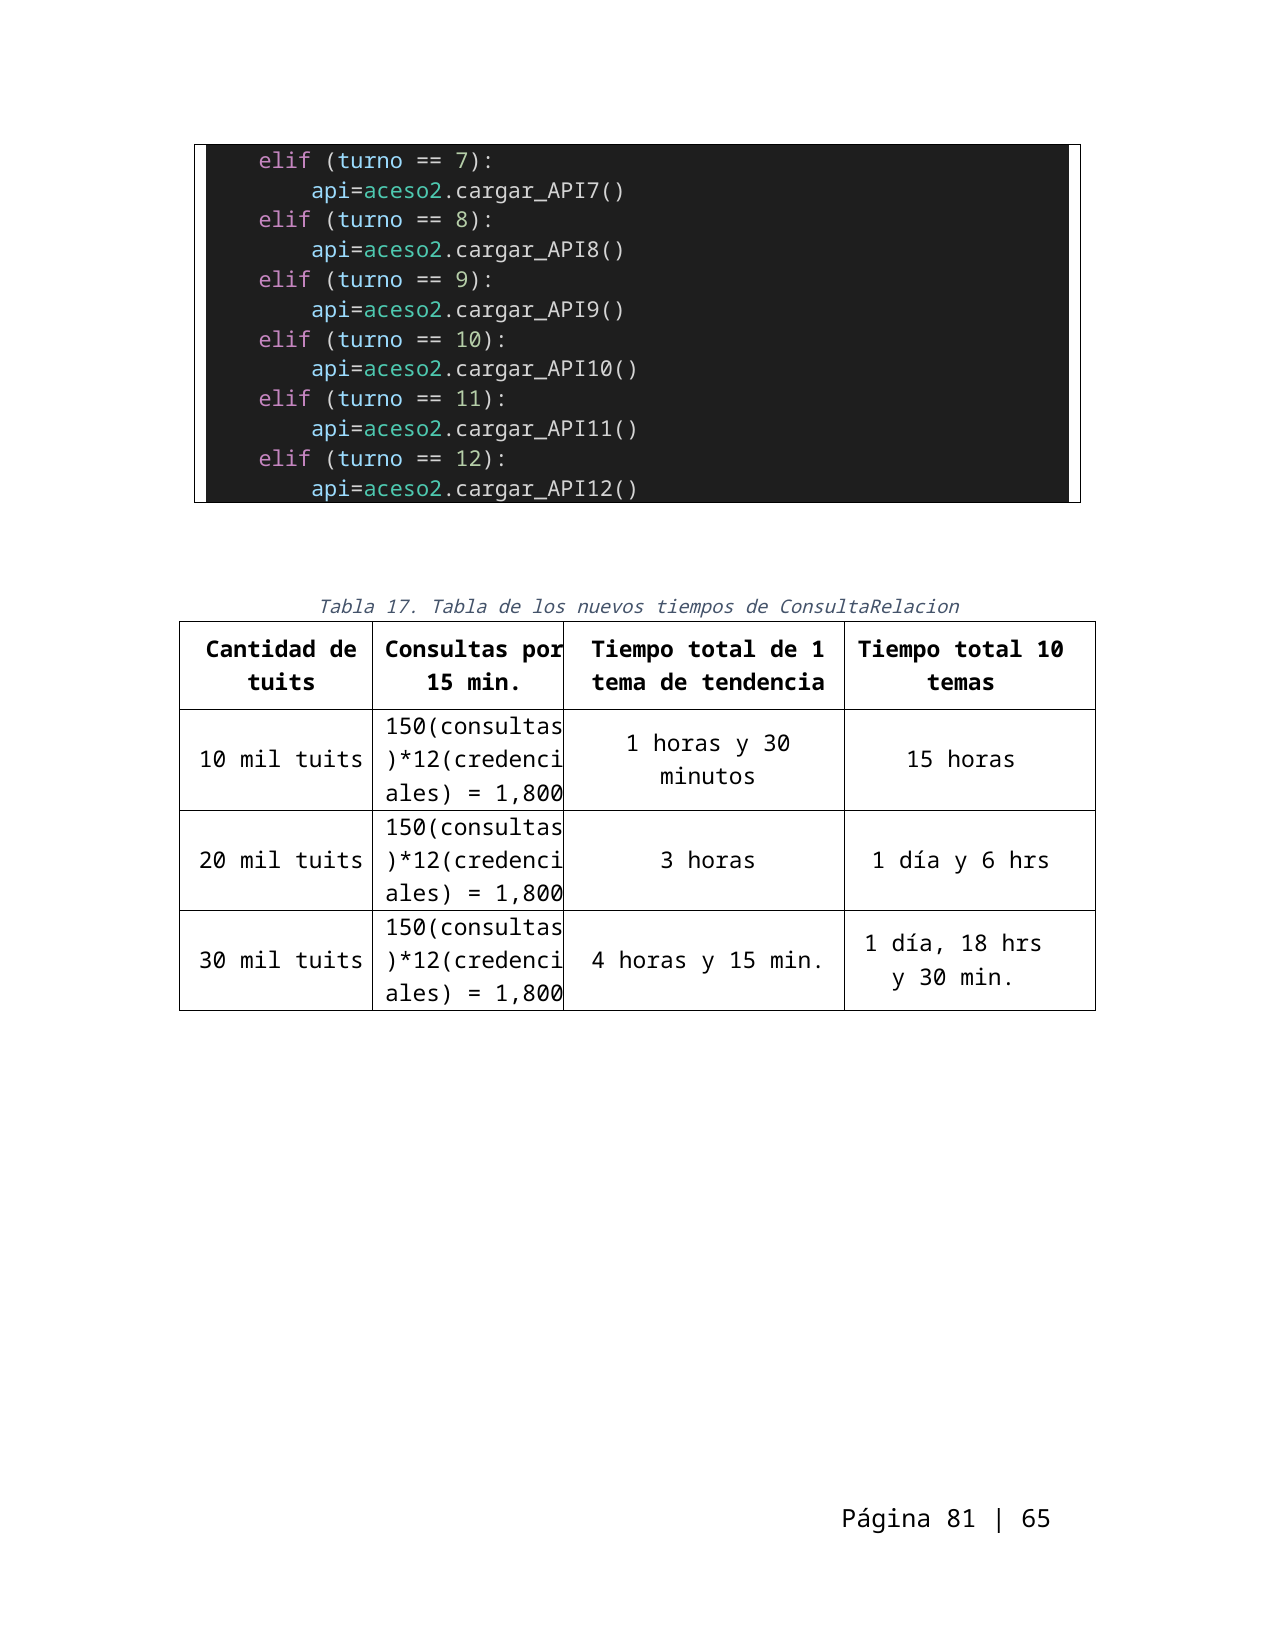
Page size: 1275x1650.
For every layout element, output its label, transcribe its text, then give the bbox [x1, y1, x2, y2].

table_cell 150(consultas)*12(credenciales) = 1,800 [373, 710, 563, 809]
table_header Consultas por 15 min. [373, 622, 563, 709]
table_cell 4 horas y 15 min. [564, 911, 844, 1010]
table_cell 3 horas [564, 811, 844, 910]
table_cell 150(consultas)*12(credenciales) = 1,800 [373, 811, 563, 910]
table_cell 1 horas y 30 minutos [564, 710, 844, 809]
text Tabla 17. Tabla de los nuevos tiempos de ConsultaRelacion [177, 594, 1098, 619]
table_header Cantidad de tuits [180, 622, 372, 709]
table_header Tiempo total de 1 tema de tendencia [564, 622, 844, 709]
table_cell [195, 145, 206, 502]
table_cell 1 día, 18 hrs y 30 min. [845, 911, 1095, 1010]
table_cell 1 día y 6 hrs [845, 811, 1095, 910]
table_cell 10 mil tuits [180, 710, 372, 809]
table_cell 15 horas [845, 710, 1095, 809]
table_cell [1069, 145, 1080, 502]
table_cell 30 mil tuits [180, 911, 372, 1010]
table_cell 20 mil tuits [180, 811, 372, 910]
table_cell 150(consultas)*12(credenciales) = 1,800 [373, 911, 563, 1010]
table_header Tiempo total 10 temas [845, 622, 1095, 709]
